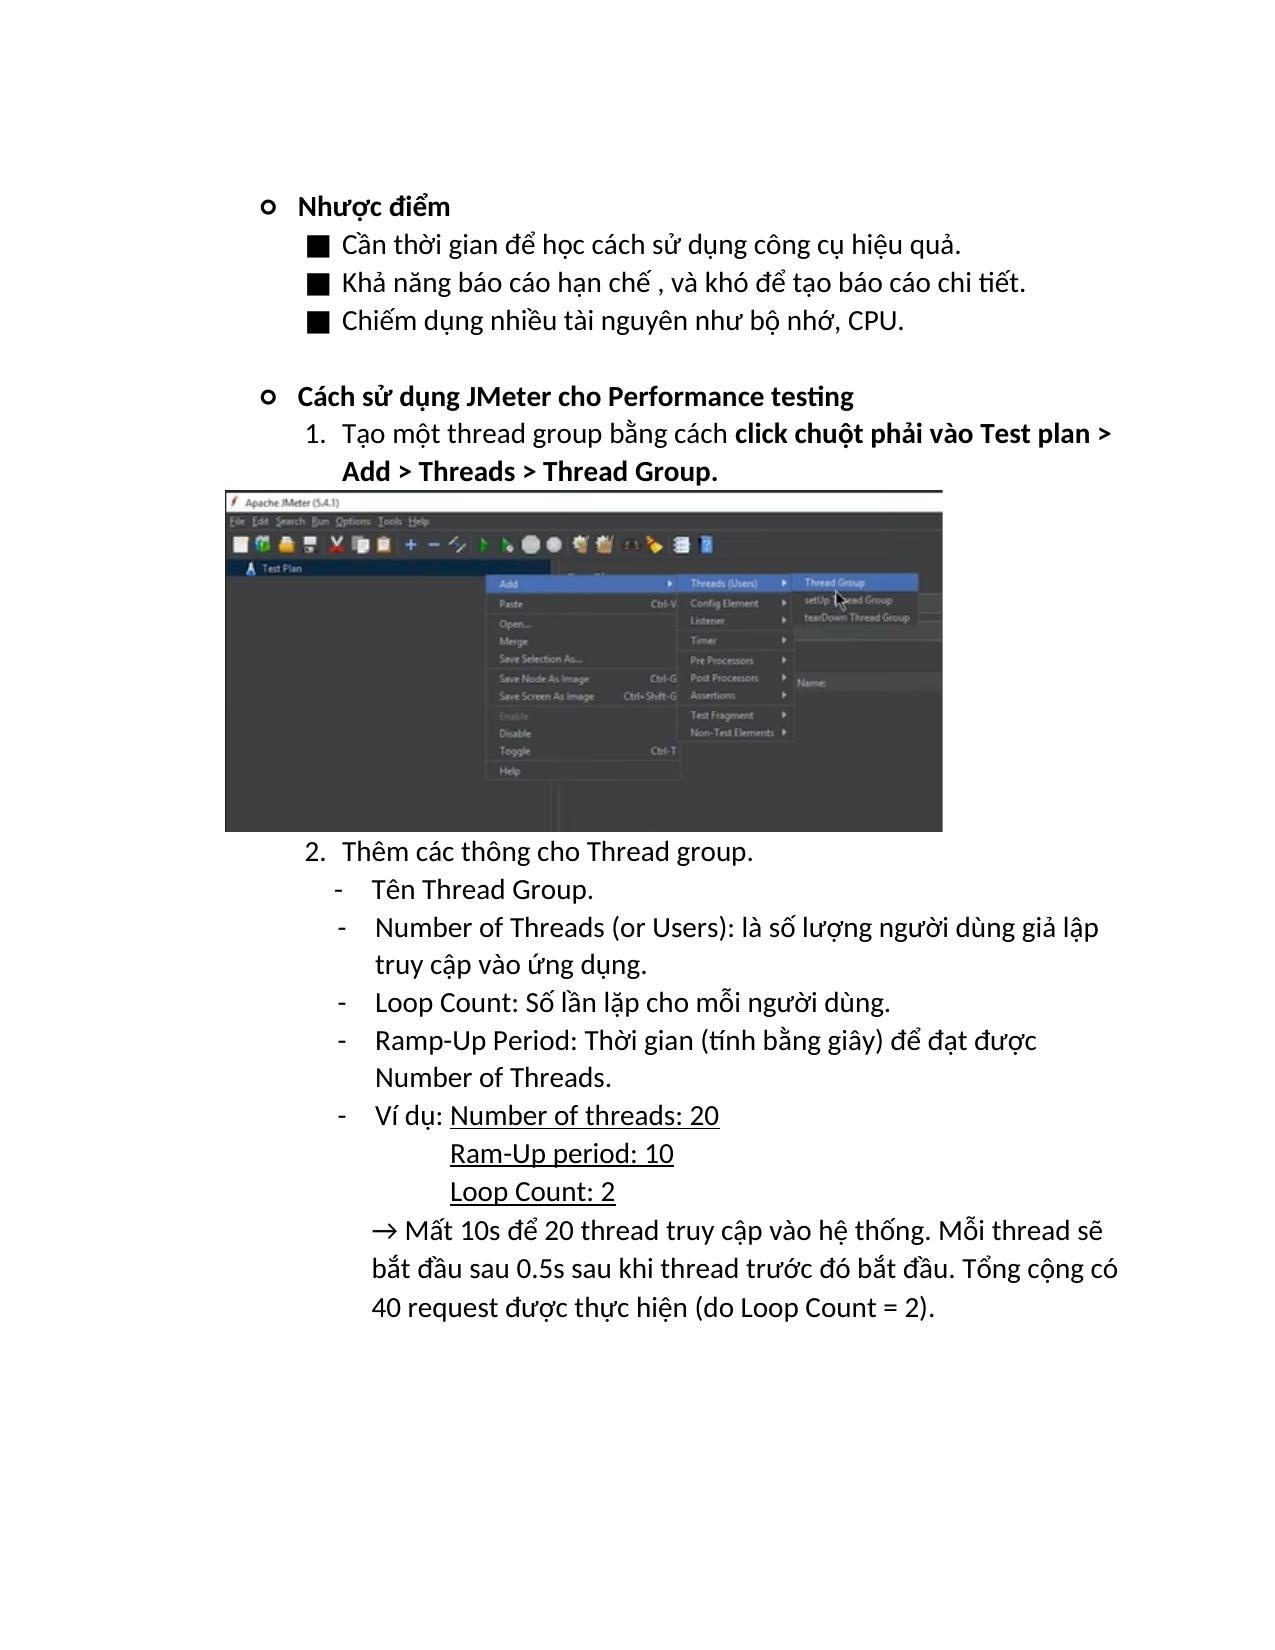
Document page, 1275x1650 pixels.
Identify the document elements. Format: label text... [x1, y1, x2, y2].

list Cách sử dụng JMeter cho Performance testing [260, 378, 1125, 413]
list Tạo một thread group bằng cách click chuột phải vào Test plan > Add > Threads > Thread Group. [304, 415, 1125, 489]
list Cần thời gian để học cách sử dụng công cụ hiệu quả. [304, 226, 1125, 262]
list Thêm các thông cho Thread group. [304, 833, 1125, 869]
picture [225, 490, 943, 832]
list Khả năng báo cáo hạn chế , và khó để tạo báo cáo chi tiết. [304, 264, 1125, 299]
list Number of Threads (or Users): là số lượng người dùng giả lập truy cập vào ứng dụng. [337, 909, 1125, 982]
list Nhược điểm [260, 188, 1125, 224]
text → Mất 10s để 20 thread truy cập vào hệ thống. Mỗi thread sẽ bắt đầu sau 0.5s sau khi thread trước đó bắt đầu. Tổng cộng có 40 request được thực hiện (do Loop Count = 2). [371, 1212, 1125, 1324]
list Ramp-Up Period: Thời gian (tính bằng giây) để đạt được Number of Threads. [337, 1022, 1125, 1095]
list Tên Thread Group. [334, 871, 1125, 907]
list Ví dụ: Number of threads: 20 [337, 1097, 1125, 1133]
text Loop Count: 2 [450, 1173, 1125, 1209]
list Loop Count: Số lần lặp cho mỗi người dùng. [337, 984, 1125, 1020]
list Chiếm dụng nhiều tài nguyên như bộ nhớ, CPU. [304, 302, 1125, 337]
text Ram-Up period: 10 [450, 1135, 1125, 1171]
